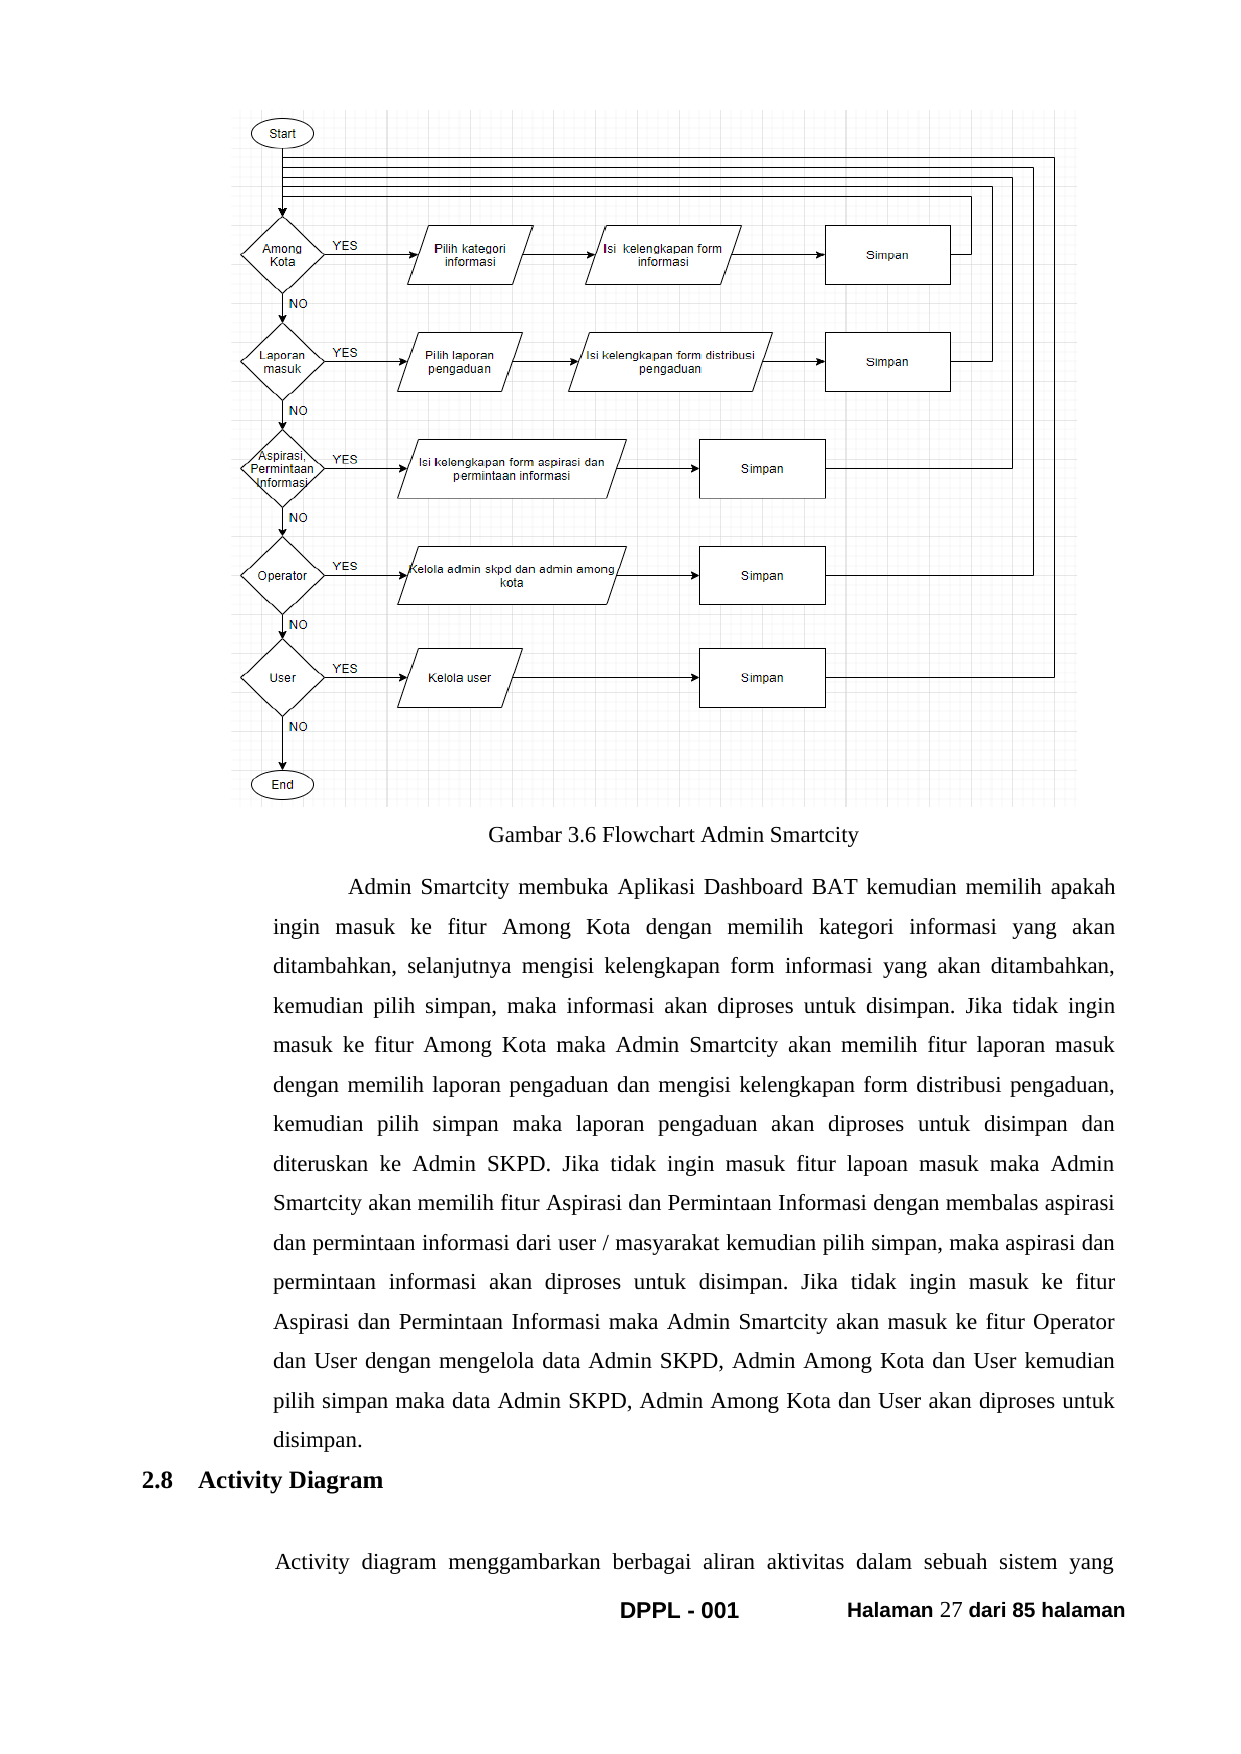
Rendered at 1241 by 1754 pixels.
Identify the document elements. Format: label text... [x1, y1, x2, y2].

text Gambar 3.6 Flowchart Admin Smartcity [231, 821, 1116, 847]
list Activity Diagram [142, 1466, 1049, 1494]
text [201, 1548, 1116, 1574]
picture [231, 110, 1078, 807]
text Admin Smartcity membuka Aplikasi Dashboard BAT kemudian memilih apakah ingin masuk ke fitur Among Kota dengan memilih kategori informasi yang akan ditambahkan, selanjutnya mengisi kelengkapan form informasi yang akan ditambahkan, kemudian pilih simpan, maka informasi akan diproses untuk disimpan. Jika tidak ingin masuk ke fitur Among Kota maka Admin Smartcity akan memilih fitur laporan masuk dengan memilih laporan pengaduan dan mengisi kelengkapan form distribusi pengaduan, kemudian pilih simpan maka laporan pengaduan akan diproses untuk disimpan dan diteruskan ke Admin SKPD. Jika tidak ingin masuk fitur lapoan masuk maka Admin Smartcity akan memilih fitur Aspirasi dan Permintaan Informasi dengan membalas aspirasi dan permintaan informasi dari user / masyarakat kemudian pilih simpan, maka aspirasi dan permintaan informasi akan diproses untuk disimpan. Jika tidak ingin masuk ke fitur Aspirasi dan Permintaan Informasi maka Admin Smartcity akan masuk ke fitur Operator dan User dengan mengelola data Admin SKPD, Admin Among Kota dan User kemudian pilih simpan maka data Admin SKPD, Admin Among Kota dan User akan diproses untuk disimpan. [273, 873, 1116, 1452]
